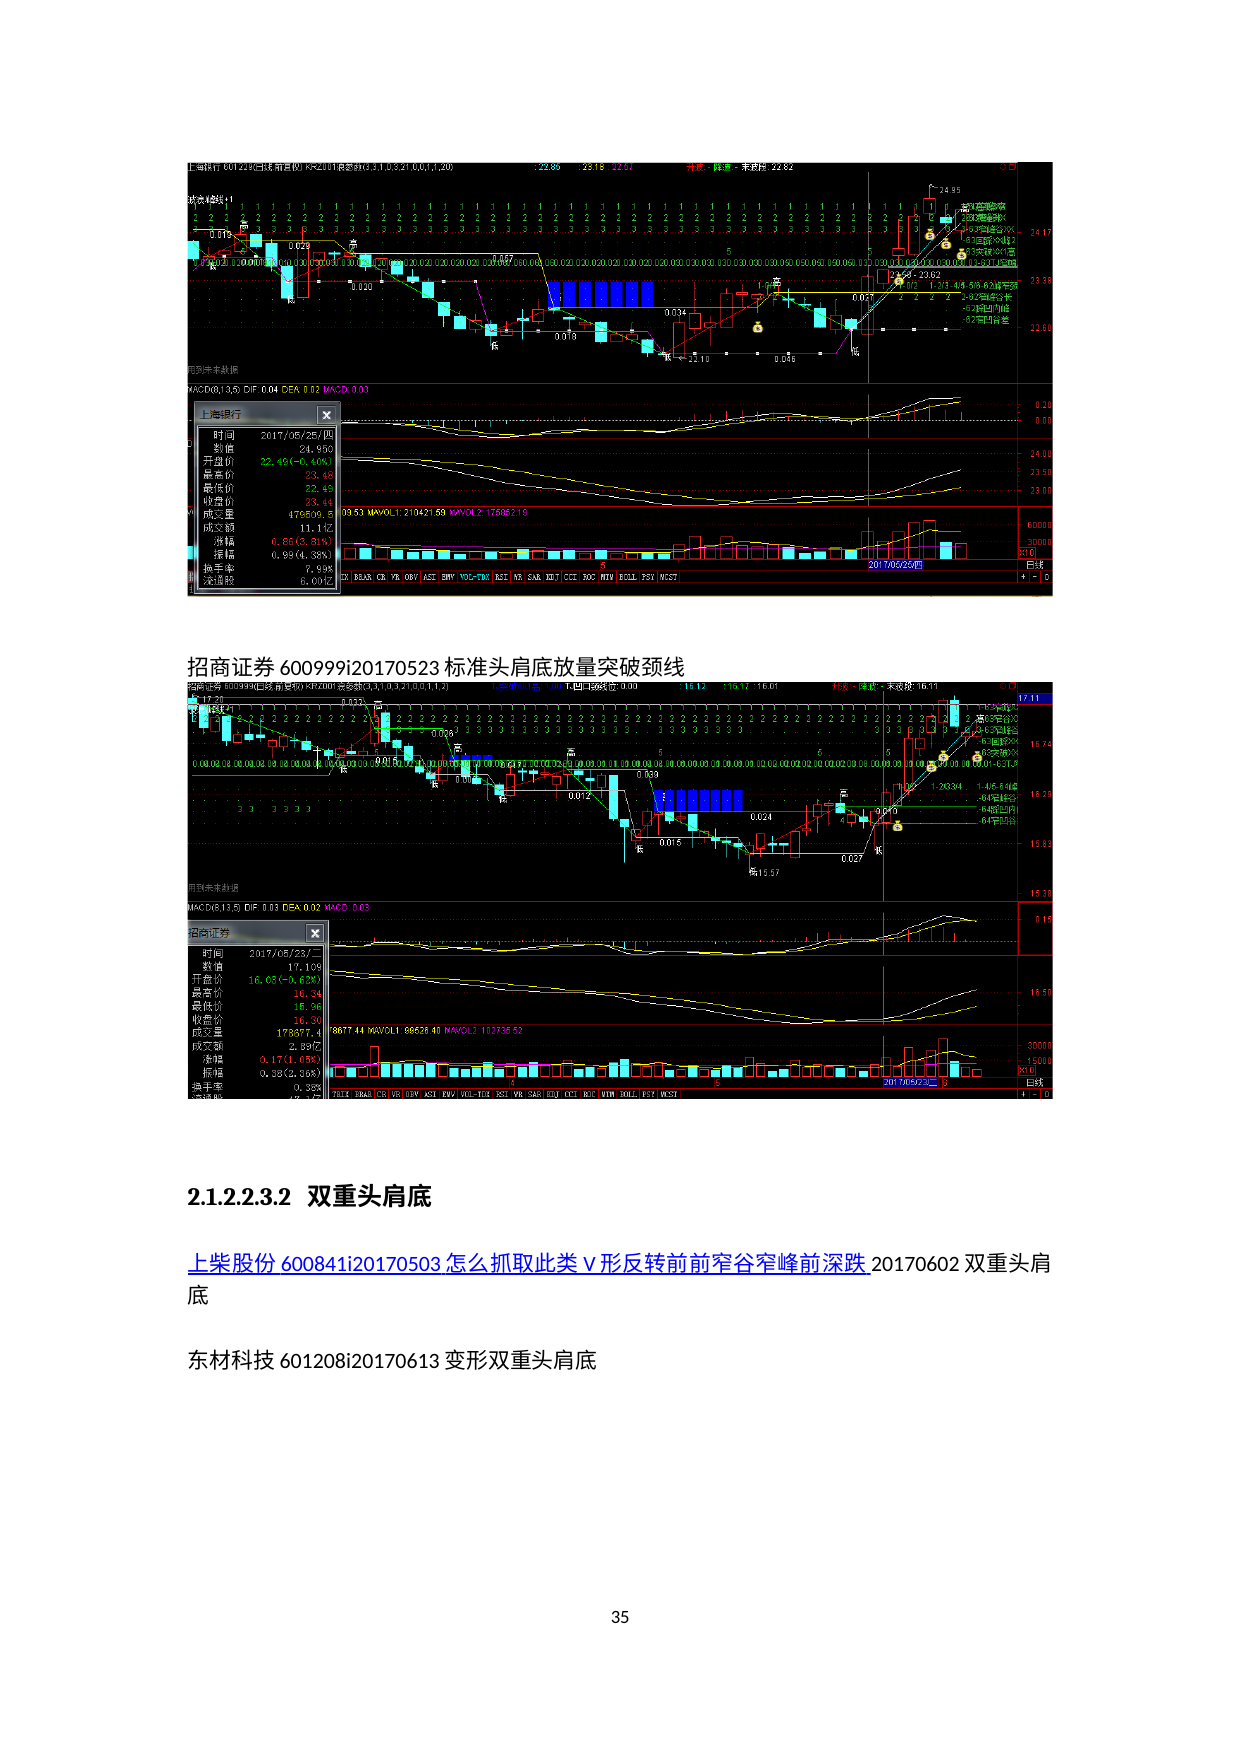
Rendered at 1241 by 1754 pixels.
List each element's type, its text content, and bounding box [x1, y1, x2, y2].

picture [187, 162, 1053, 597]
picture [187, 682, 1053, 1099]
text 东材科技601208i20170613变形双重头肩底 [187, 1343, 1053, 1376]
text 上柴股份600841i20170503怎么抓取此类V形反转前前窄谷窄峰前深跌20170602双重头肩底 [187, 1246, 1053, 1311]
text 招商证券600999i20170523标准头肩底放量突破颈线 [187, 649, 1053, 682]
subtitle 双重头肩底 [187, 1162, 1053, 1227]
